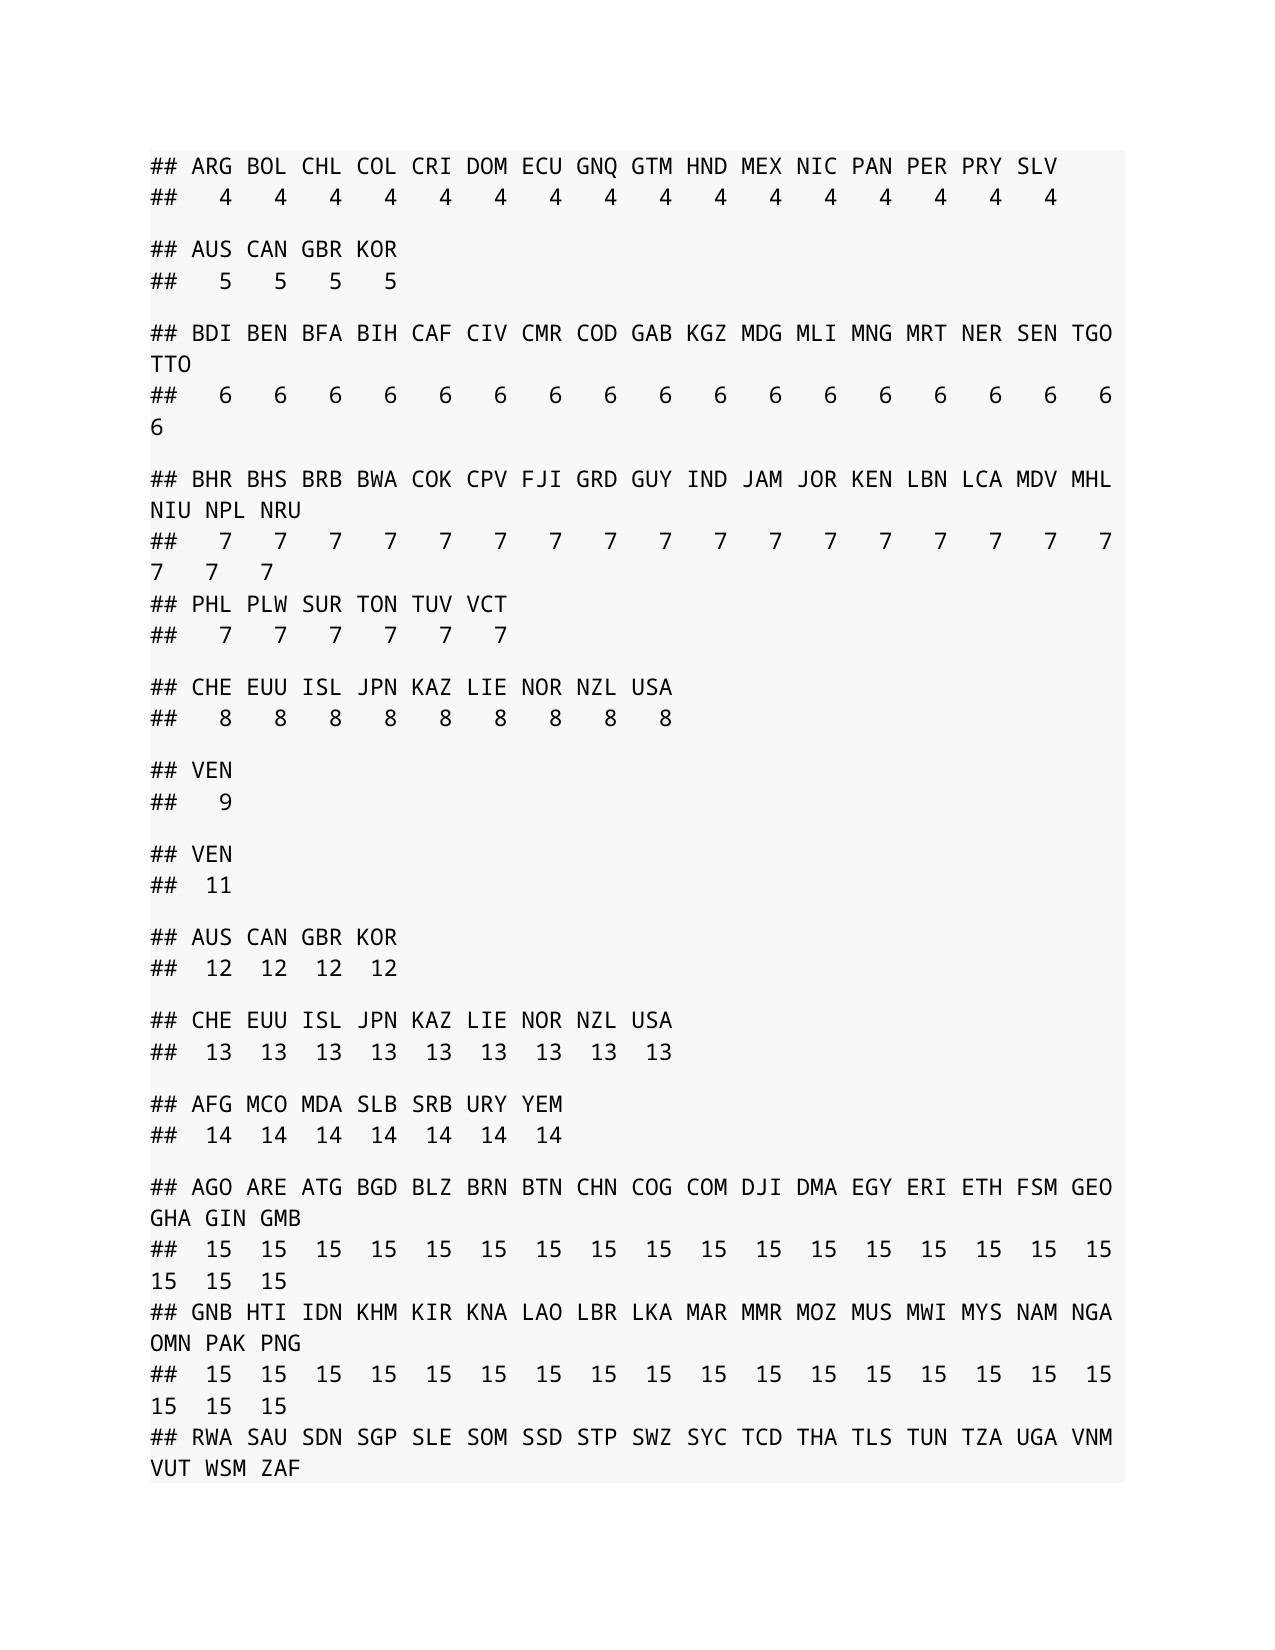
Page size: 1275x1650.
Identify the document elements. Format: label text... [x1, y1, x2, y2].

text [150, 1171, 1125, 1483]
text ## BDI BEN BFA BIH CAF CIV CMR COD GAB KGZ MDG MLI MNG MRT NER SEN TGO TTO ## 6 6 6 6 6 6 6 6 6 6 6 6 6 6 6 6 6 6 [150, 317, 1125, 442]
text ## AUS CAN GBR KOR ## 5 5 5 5 [150, 233, 1125, 296]
text ## AFG MCO MDA SLB SRB URY YEM ## 14 14 14 14 14 14 14 [150, 1087, 1125, 1150]
text ## VEN ## 11 [150, 837, 1125, 900]
text ## VEN ## 9 [150, 754, 1125, 817]
text ## CHE EUU ISL JPN KAZ LIE NOR NZL USA ## 13 13 13 13 13 13 13 13 13 [150, 1004, 1125, 1067]
text ## ARG BOL CHL COL CRI DOM ECU GNQ GTM HND MEX NIC PAN PER PRY SLV ## 4 4 4 4 4 4 4 4 4 4 4 4 4 4 4 4 [150, 150, 1125, 212]
text ## AUS CAN GBR KOR ## 12 12 12 12 [150, 921, 1125, 983]
text ## CHE EUU ISL JPN KAZ LIE NOR NZL USA ## 8 8 8 8 8 8 8 8 8 [150, 671, 1125, 733]
text ## BHR BHS BRB BWA COK CPV FJI GRD GUY IND JAM JOR KEN LBN LCA MDV MHL NIU NPL NRU ## 7 7 7 7 7 7 7 7 7 7 7 7 7 7 7 7 7 7 7 7 ## PHL PLW SUR TON TUV VCT ## 7 7 7 7 7 7 [150, 462, 1125, 650]
